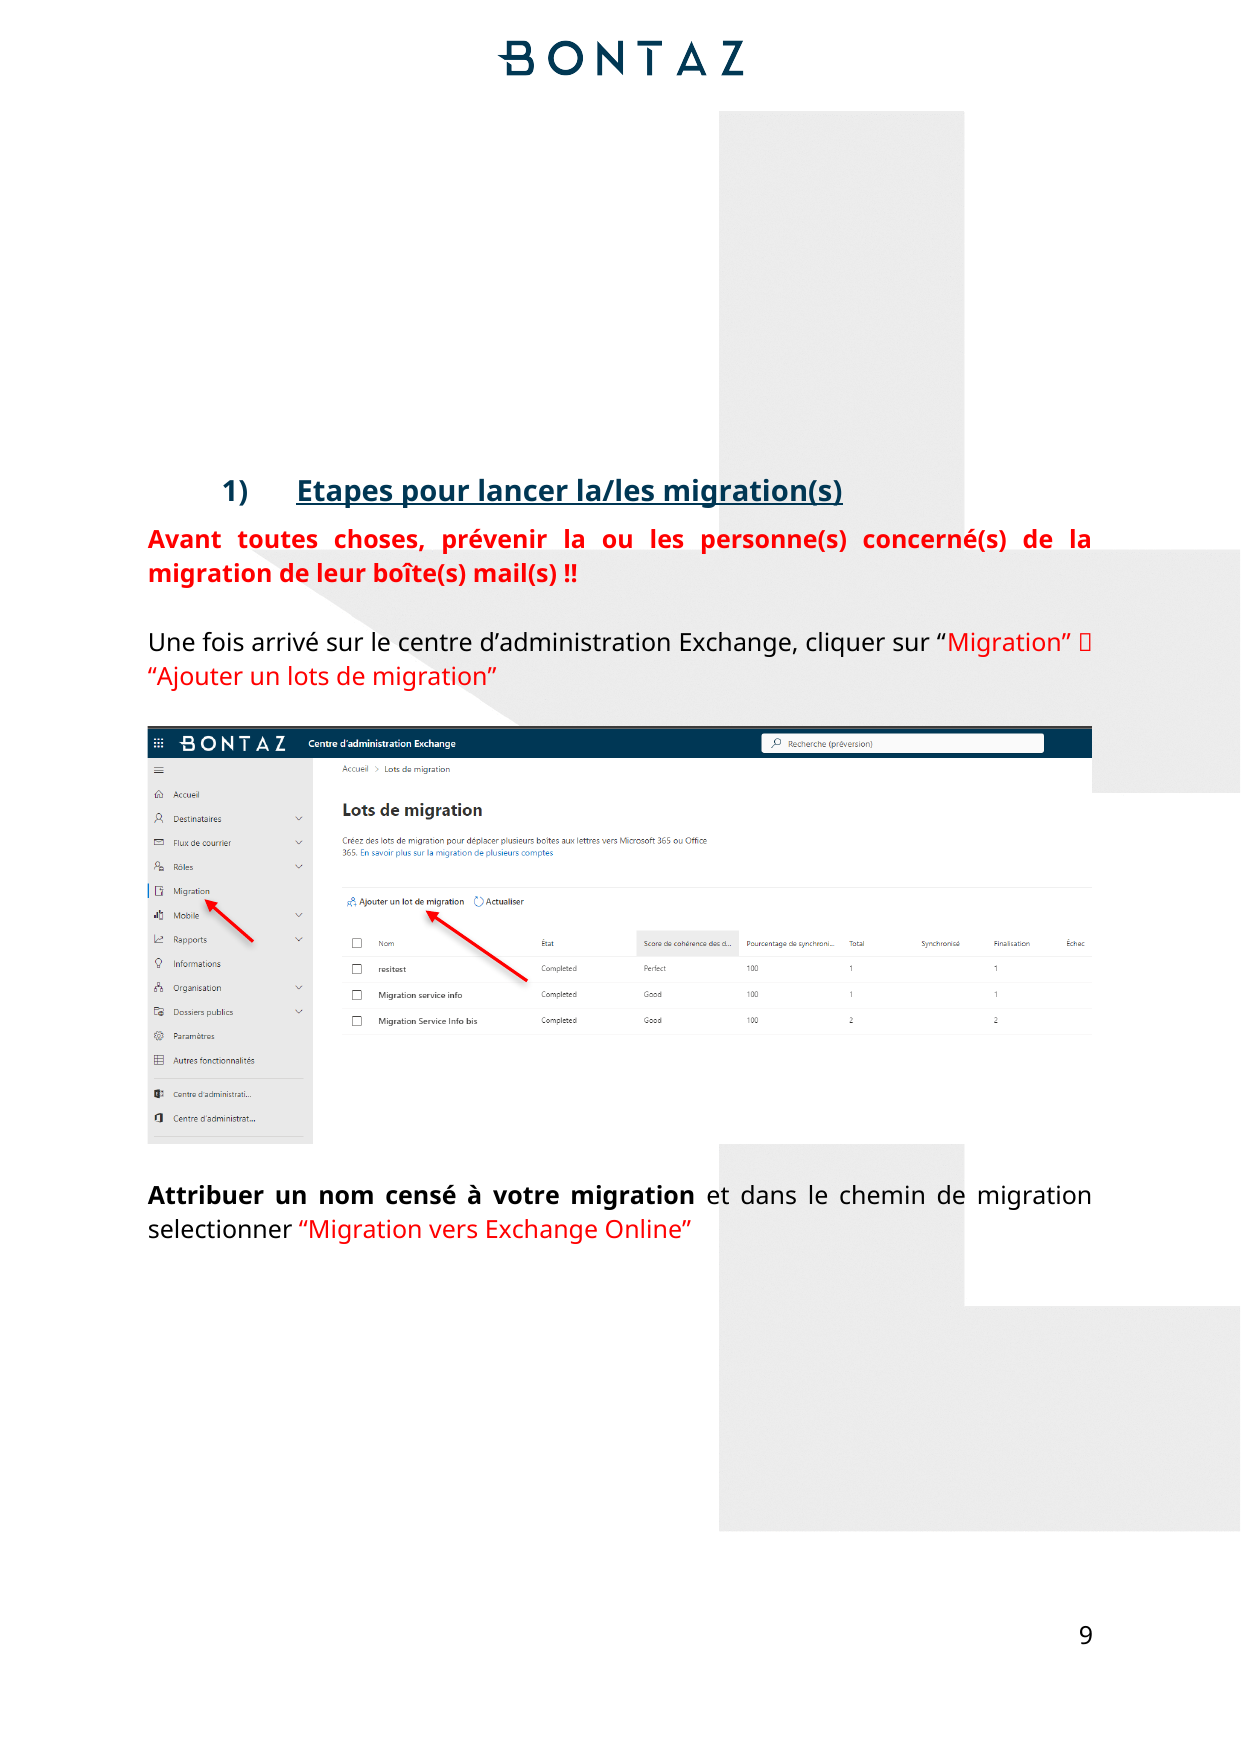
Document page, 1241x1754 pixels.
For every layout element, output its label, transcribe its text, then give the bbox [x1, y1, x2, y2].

text Attribuer un nom censé à votre migration et dans le chemin de migration selectionner “Migration vers Exchange Online” [148, 1178, 1093, 1246]
text Une fois arrivé sur le centre d’administration Exchange, cliquer sur “Migration”  “Ajouter un lots de migration” [148, 624, 1093, 692]
subtitle Etapes pour lancer la/les migration(s) [221, 470, 1093, 509]
text Avant toutes choses, prévenir la ou les personne(s) concerné(s) de la migration de leur boîte(s) mail(s) !! [148, 522, 1093, 590]
picture [0, 0, 1241, 1754]
